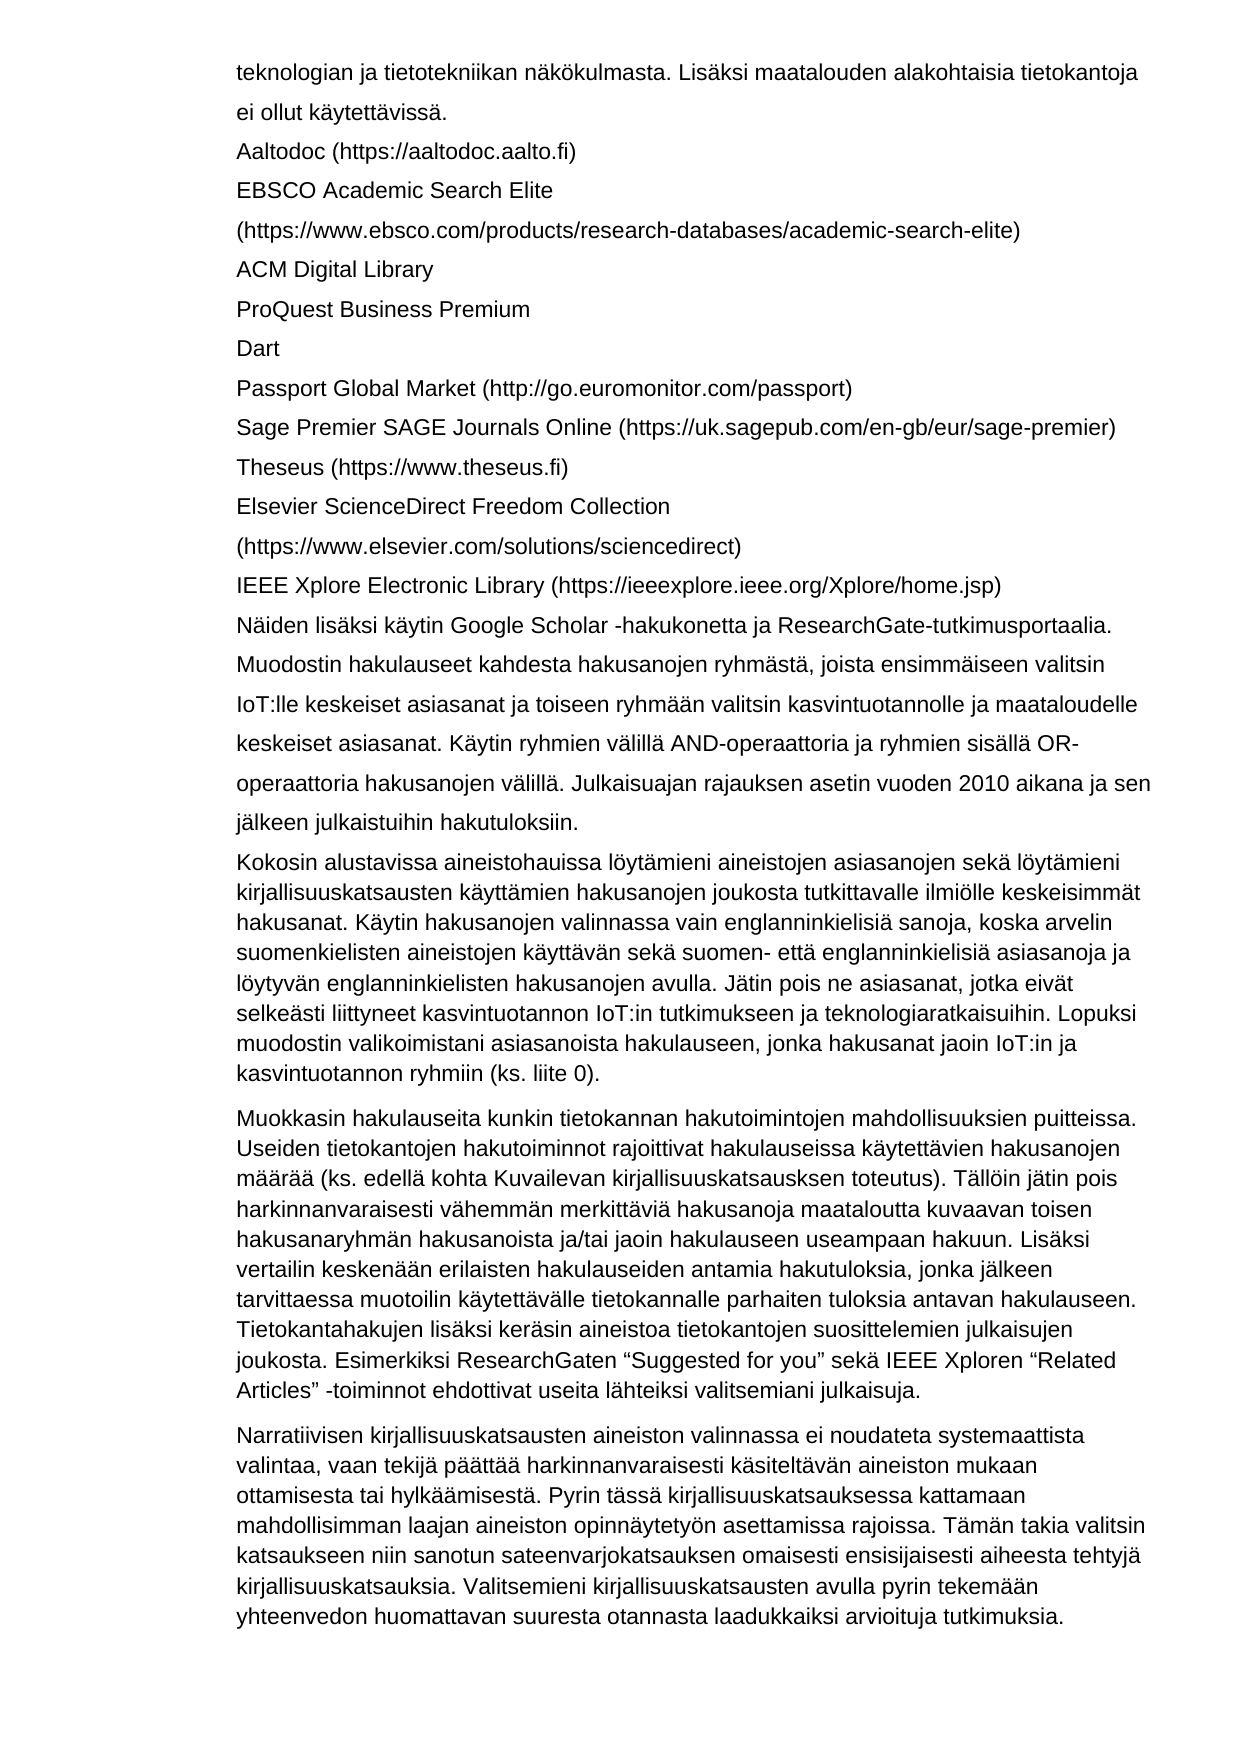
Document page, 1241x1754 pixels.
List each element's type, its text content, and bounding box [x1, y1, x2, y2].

text Kokosin alustavissa aineistohauissa löytämieni aineistojen asiasanojen sekä löytämieni kirjallisuuskatsausten käyttämien hakusanojen joukosta tutkittavalle ilmiölle keskeisimmät hakusanat. Käytin hakusanojen valinnassa vain englanninkielisiä sanoja, koska arvelin suomenkielisten aineistojen käyttävän sekä suomen- että englanninkielisiä asiasanoja ja löytyvän englanninkielisten hakusanojen avulla. Jätin pois ne asiasanat, jotka eivät selkeästi liittyneet kasvintuotannon IoT:in tutkimukseen ja teknologiaratkaisuihin. Lopuksi muodostin valikoimistani asiasanoista hakulauseen, jonka hakusanat jaoin IoT:in ja kasvintuotannon ryhmiin (ks. liite 0). [236, 849, 1152, 1086]
text Narratiivisen kirjallisuuskatsausten aineiston valinnassa ei noudateta systemaattista valintaa, vaan tekijä päättää harkinnanvaraisesti käsiteltävän aineiston mukaan ottamisesta tai hylkäämisestä. Pyrin tässä kirjallisuuskatsauksessa kattamaan mahdollisimman laajan aineiston opinnäytetyön asettamissa rajoissa. Tämän takia valitsin katsaukseen niin sanotun sateenvarjokatsauksen omaisesti ensisijaisesti aiheesta tehtyjä kirjallisuuskatsauksia. Valitsemieni kirjallisuuskatsausten avulla pyrin tekemään yhteenvedon huomattavan suuresta otannasta laadukkaiksi arvioituja tutkimuksia. [236, 1422, 1152, 1629]
text Muokkasin hakulauseita kunkin tietokannan hakutoimintojen mahdollisuuksien puitteissa. Useiden tietokantojen hakutoiminnot rajoittivat hakulauseissa käytettävien hakusanojen määrää (ks. edellä kohta Kuvailevan kirjallisuuskatsausksen toteutus). Tällöin jätin pois harkinnanvaraisesti vähemmän merkittäviä hakusanoja maataloutta kuvaavan toisen hakusanaryhmän hakusanoista ja/tai jaoin hakulauseen useampaan hakuun. Lisäksi vertailin keskenään erilaisten hakulauseiden antamia hakutuloksia, jonka jälkeen tarvittaessa muotoilin käytettävälle tietokannalle parhaiten tuloksia antavan hakulauseen. Tietokantahakujen lisäksi keräsin aineistoa tietokantojen suosittelemien julkaisujen joukosta. Esimerkiksi ResearchGaten “Suggested for you” sekä IEEE Xploren “Related Articles” -toiminnot ehdottivat useita lähteiksi valitsemiani julkaisuja. [236, 1105, 1152, 1403]
